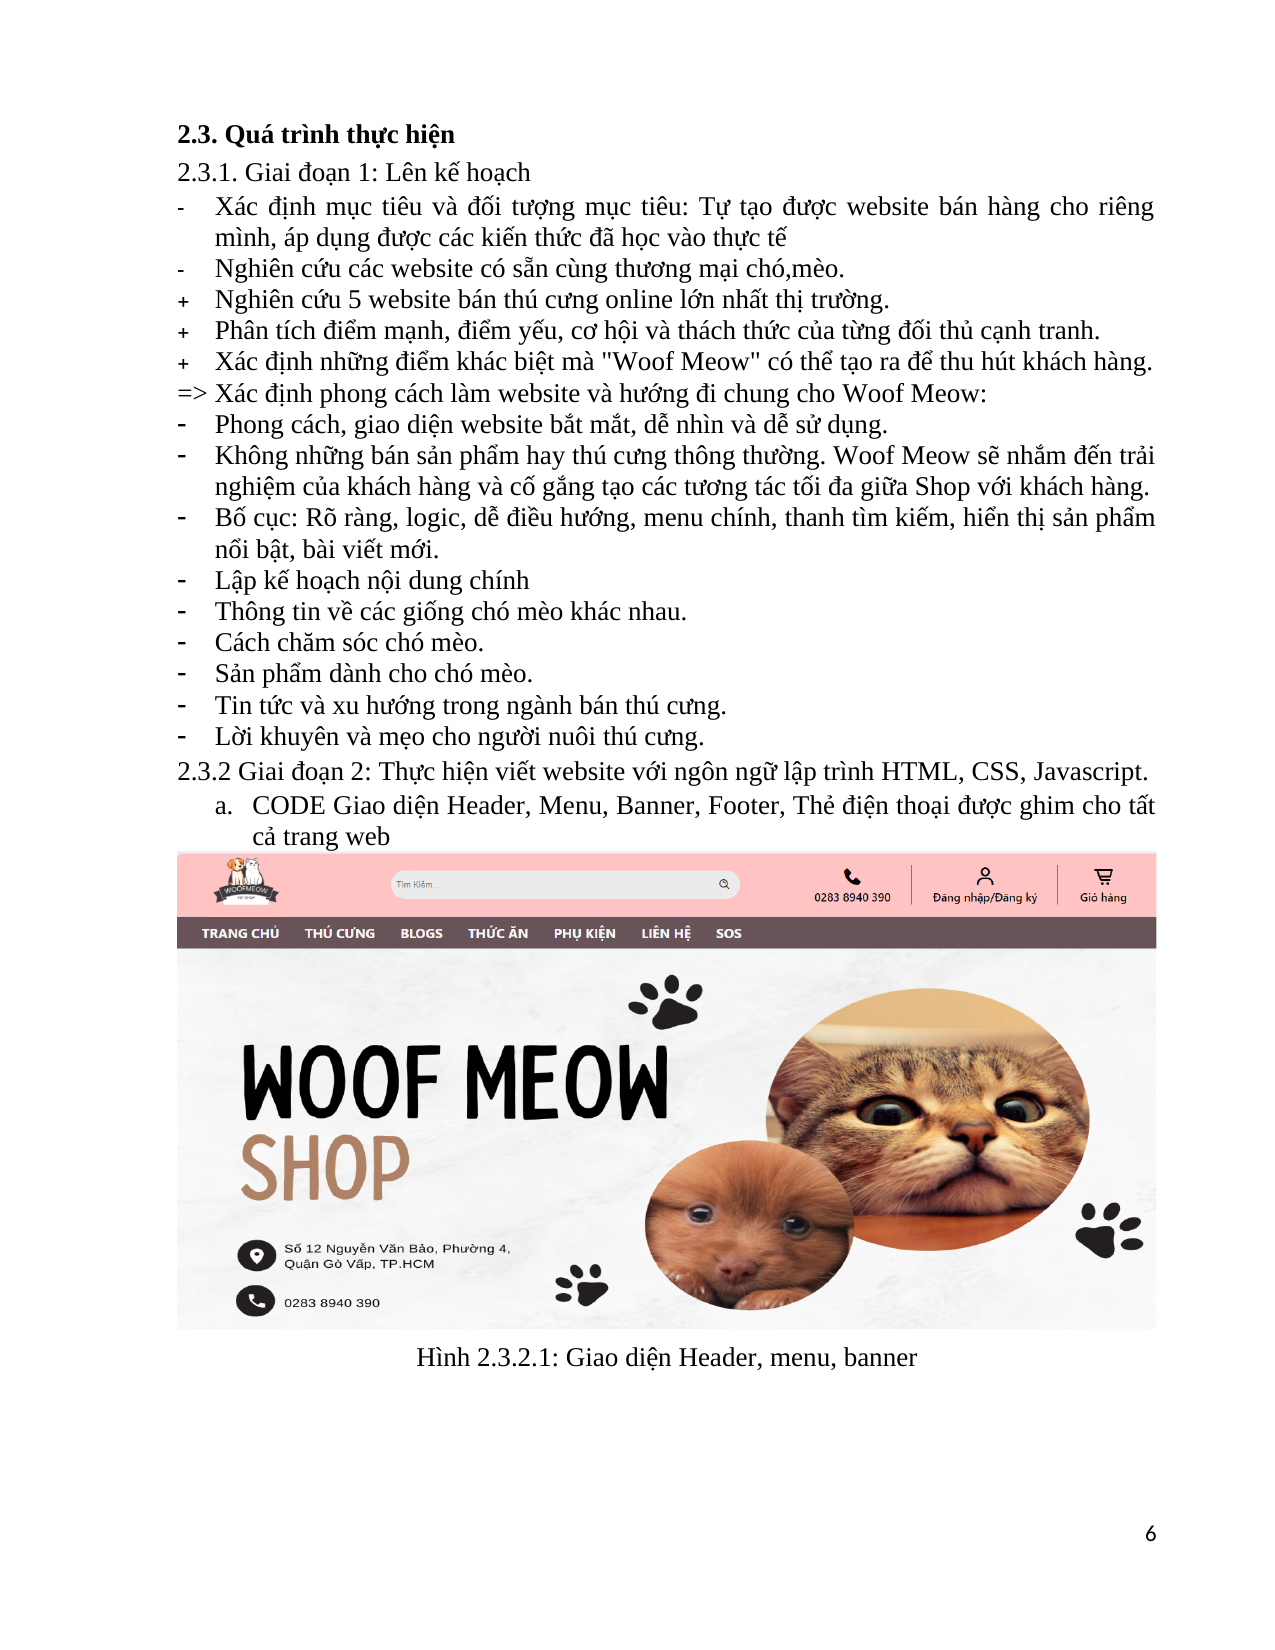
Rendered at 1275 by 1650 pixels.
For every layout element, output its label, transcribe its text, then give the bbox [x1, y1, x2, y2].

subtitle 2.3.2 Giai đoạn 2: Thực hiện viết website với ngôn ngữ lập trình HTML, CSS, Javascript. [177, 756, 1156, 787]
list Xác định mục tiêu và đối tượng mục tiêu: Tự tạo được website bán hàng cho riêng mình, áp dụng được các kiến thức đã học vào thực tế [177, 190, 1156, 252]
list Lập kế hoạch nội dung chính [177, 564, 1156, 595]
list Phân tích điểm mạnh, điểm yếu, cơ hội và thách thức của từng đối thủ cạnh tranh. [177, 314, 1156, 346]
list CODE Giao diện Header, Menu, Banner, Footer, Thẻ điện thoại được ghim cho tất cả trang web [214, 789, 1156, 851]
list Không những bán sản phẩm hay thú cưng thông thường. Woof Meow sẽ nhắm đến trải nghiệm của khách hàng và cố gắng tạo các tương tác tối đa giữa Shop với khách hàng. [177, 439, 1156, 501]
list Nghiên cứu 5 website bán thú cưng online lớn nhất thị trường. [177, 283, 1156, 314]
list Sản phẩm dành cho chó mèo. [177, 658, 1156, 689]
list Lời khuyên và mẹo cho người nuôi thú cưng. [177, 720, 1156, 751]
text => Xác định phong cách làm website và hướng đi chung cho Woof Meow: [177, 377, 1156, 408]
list Nghiên cứu các website có sẵn cùng thương mại chó,mèo. [177, 252, 1156, 283]
list Xác định những điểm khác biệt mà "Woof Meow" có thể tạo ra để thu hút khách hàng. [177, 346, 1156, 377]
subtitle Hình 2.3.2.1: Giao diện Header, menu, banner [177, 1341, 1156, 1372]
picture [177, 851, 1157, 1329]
subtitle 2.3.1. Giai đoạn 1: Lên kế hoạch [177, 156, 1156, 187]
list Cách chăm sóc chó mèo. [177, 626, 1156, 658]
list Tin tức và xu hướng trong ngành bán thú cưng. [177, 689, 1156, 720]
list Thông tin về các giống chó mèo khác nhau. [177, 595, 1156, 626]
subtitle 2.3. Quá trình thực hiện [177, 118, 1156, 150]
list Phong cách, giao diện website bắt mắt, dễ nhìn và dễ sử dụng. [177, 408, 1156, 439]
list Bố cục: Rõ ràng, logic, dễ điều hướng, menu chính, thanh tìm kiếm, hiển thị sản phẩm nổi bật, bài viết mới. [177, 501, 1156, 564]
